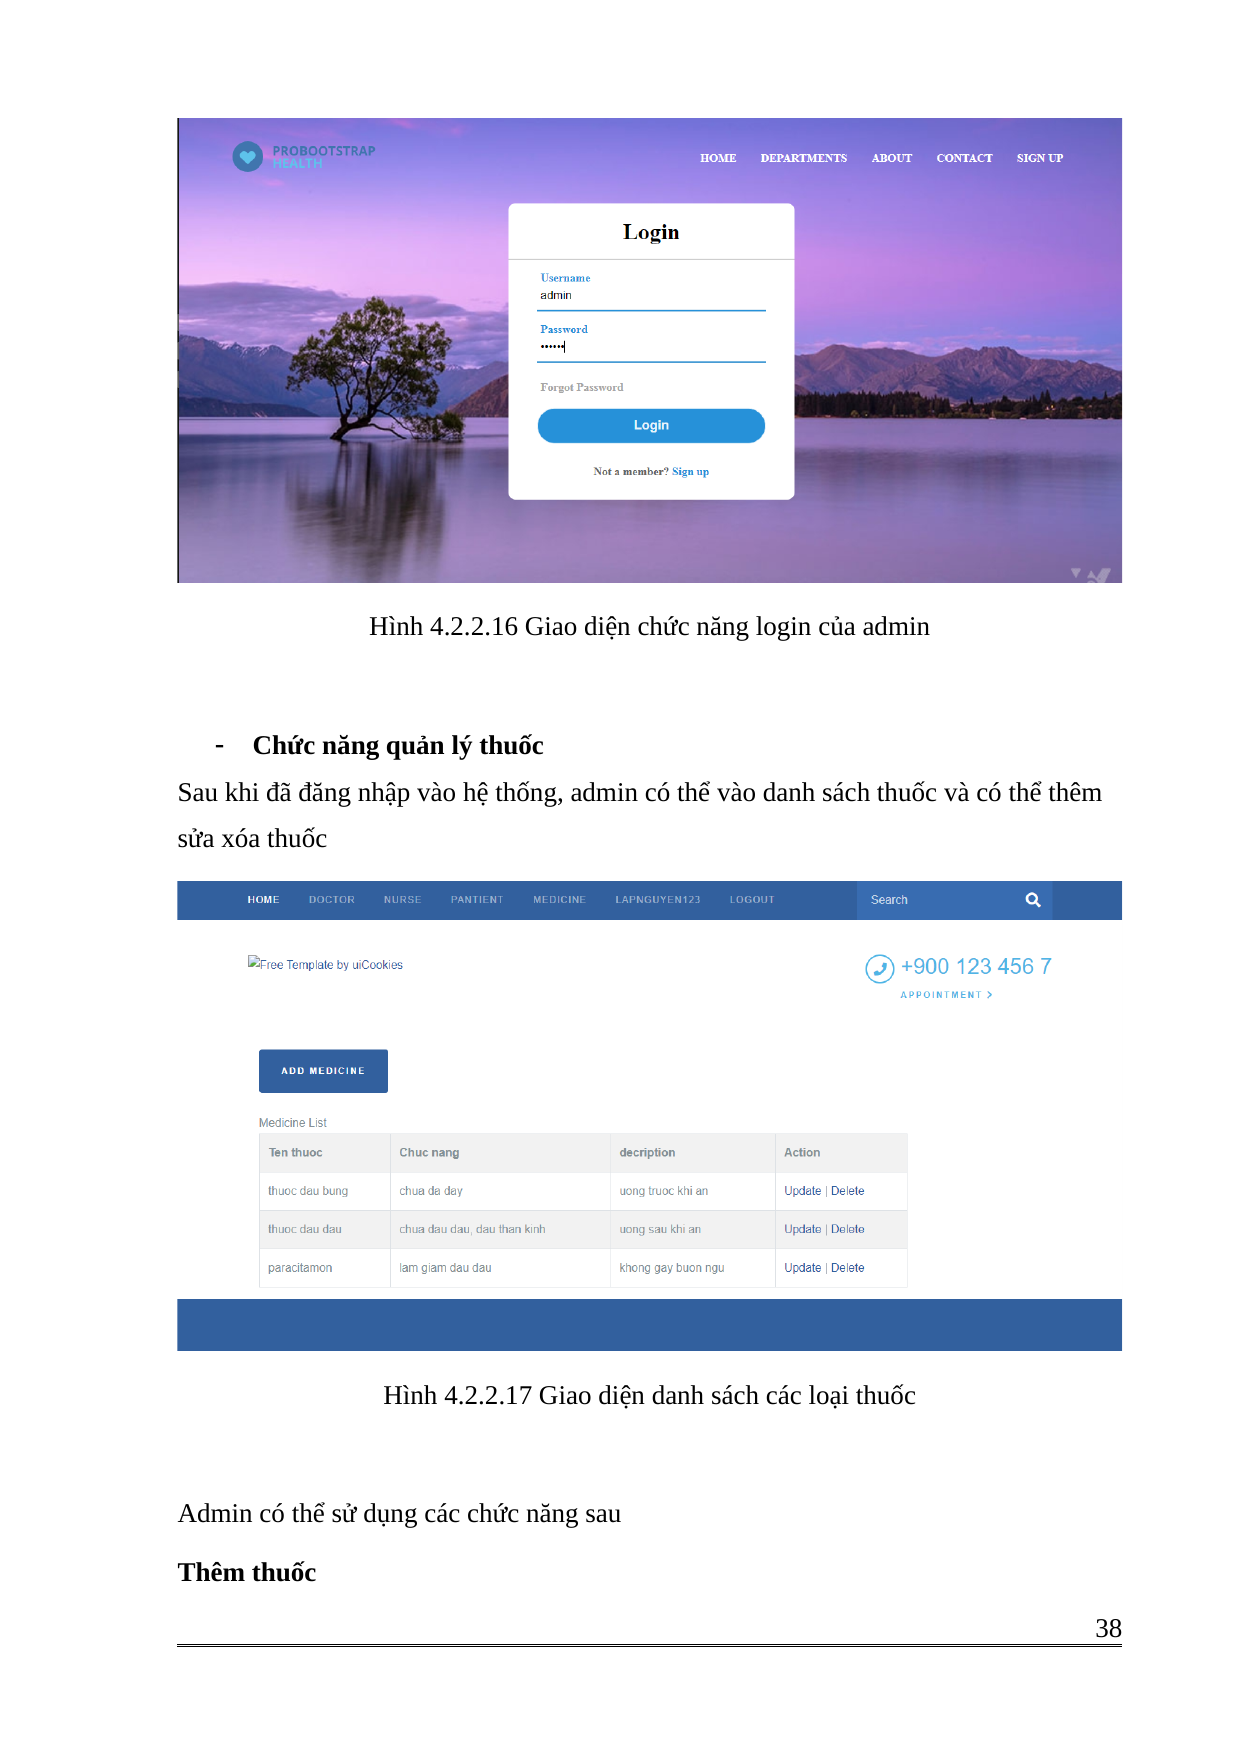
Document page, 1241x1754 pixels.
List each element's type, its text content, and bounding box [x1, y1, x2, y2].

text Admin có thể sử dụng các chức năng sau [177, 1497, 1122, 1528]
text Thêm thuốc [177, 1557, 1122, 1588]
text Sau khi đã đăng nhập vào hệ thống, admin có thể vào danh sách thuốc và có thể thêm sửa xóa thuốc [177, 776, 1122, 853]
list Chức năng quản lý thuốc [215, 729, 1122, 760]
